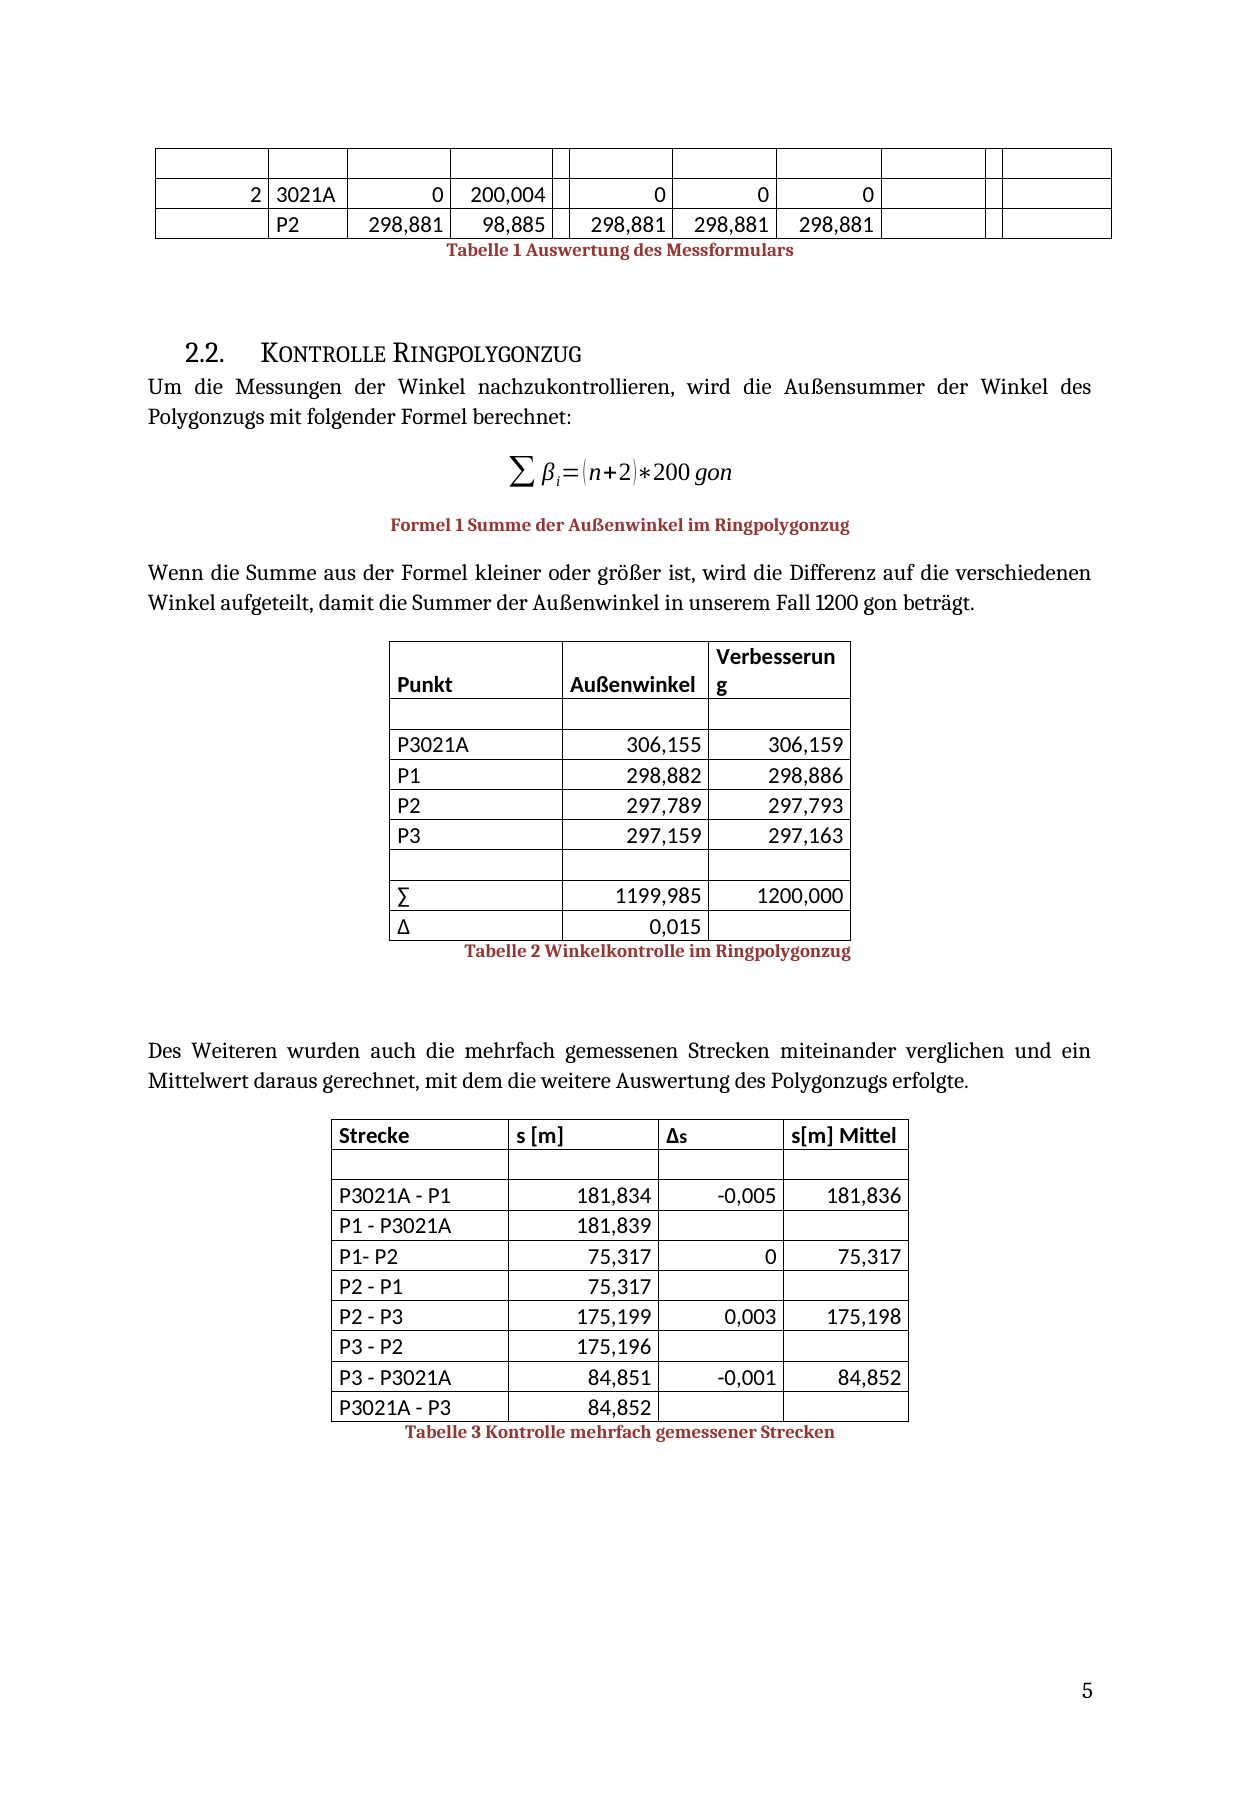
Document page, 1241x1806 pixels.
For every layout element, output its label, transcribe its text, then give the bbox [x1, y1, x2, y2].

table_header Außenwinkel [563, 642, 708, 698]
table_cell [563, 699, 708, 728]
table_cell [1003, 179, 1111, 208]
table_cell 0 [348, 179, 450, 208]
table_cell 298,882 [563, 760, 708, 789]
table_cell P1 - P3021A [332, 1211, 508, 1240]
text Tabelle 1 Auswertung des Messformulars [148, 239, 1093, 261]
table_cell [348, 149, 450, 178]
table_cell 0,003 [659, 1301, 783, 1330]
text Tabelle 2 Winkelkontrolle im Ringpolygonzug [148, 941, 1093, 962]
table_cell ∑ [390, 881, 562, 910]
table_cell 0 [659, 1241, 783, 1270]
table_cell [390, 850, 562, 879]
table_cell 1200,000 [709, 881, 850, 910]
table_cell [156, 149, 268, 178]
table_cell [709, 699, 850, 728]
table_cell 297,793 [709, 790, 850, 819]
table_cell [659, 1150, 783, 1179]
table_cell [509, 1150, 658, 1179]
table_cell 181,839 [509, 1211, 658, 1240]
table_cell 84,852 [784, 1362, 908, 1391]
table_cell 175,199 [509, 1301, 658, 1330]
table_cell P3 - P3021A [332, 1362, 508, 1391]
table_cell 75,317 [509, 1241, 658, 1270]
table_cell 75,317 [509, 1271, 658, 1300]
table_cell 1199,985 [563, 881, 708, 910]
table_cell P3021A - P1 [332, 1180, 508, 1209]
table_cell 298,881 [348, 209, 450, 238]
table_cell P3021A [390, 730, 562, 759]
table_cell 298,886 [709, 760, 850, 789]
text Wenn die Summe aus der Formel kleiner oder größer ist, wird die Differenz auf die verschiedenen Winkel aufgeteilt, damit die Summer der Außenwinkel in unserem Fall 1200 gon beträgt. [148, 560, 1093, 616]
table_cell [784, 1331, 908, 1361]
table_cell 98,885 [451, 209, 552, 238]
table_cell [784, 1211, 908, 1240]
table_cell [1003, 149, 1111, 178]
table_cell P3 - P2 [332, 1331, 508, 1361]
text Tabelle 3 Kontrolle mehrfach gemessener Strecken [148, 1422, 1093, 1443]
table_header s[m] Mittel [784, 1120, 908, 1149]
table_cell [553, 149, 569, 178]
table_cell 75,317 [784, 1241, 908, 1270]
table_cell [882, 149, 985, 178]
table_cell [673, 149, 776, 178]
table_cell [709, 850, 850, 879]
table_cell 0 [673, 179, 776, 208]
table_cell 297,159 [563, 820, 708, 849]
table_cell -0,005 [659, 1180, 783, 1209]
subtitle Kontrolle Ringpolygonzug [185, 336, 1093, 369]
table_cell 0 [570, 179, 672, 208]
table_cell [156, 209, 268, 238]
table_cell P1- P2 [332, 1241, 508, 1270]
table_cell 2 [156, 179, 268, 208]
table_cell 181,834 [509, 1180, 658, 1209]
table_cell [1003, 209, 1111, 238]
table_cell 0,015 [563, 911, 708, 940]
text Formel 1 Summe der Außenwinkel im Ringpolygonzug [148, 514, 1093, 536]
table_cell [784, 1150, 908, 1179]
table_cell P3 [390, 820, 562, 849]
table_cell [986, 179, 1002, 208]
table_cell [882, 209, 985, 238]
text Des Weiteren wurden auch die mehrfach gemessenen Strecken miteinander verglichen und ein Mittelwert daraus gerechnet, mit dem die weitere Auswertung des Polygonzugs erfolgte. [148, 1038, 1093, 1094]
table_cell 0 [777, 179, 881, 208]
table_header Verbesserung [709, 642, 850, 698]
table_cell 298,881 [673, 209, 776, 238]
table_cell [777, 149, 881, 178]
table_cell [709, 911, 850, 940]
table_header Strecke [332, 1120, 508, 1149]
table_cell 181,836 [784, 1180, 908, 1209]
table_cell [451, 149, 552, 178]
table_cell 84,852 [509, 1392, 658, 1421]
table_cell [570, 149, 672, 178]
table_cell P3021A - P3 [332, 1392, 508, 1421]
table_cell P2 - P3 [332, 1301, 508, 1330]
table_cell 306,159 [709, 730, 850, 759]
table_cell 306,155 [563, 730, 708, 759]
text Um die Messungen der Winkel nachzukontrollieren, wird die Außensummer der Winkel des Polygonzugs mit folgender Formel berechnet: [148, 374, 1093, 430]
table_cell 297,163 [709, 820, 850, 849]
table_cell [784, 1271, 908, 1300]
table_cell [563, 850, 708, 879]
table_cell 298,881 [570, 209, 672, 238]
table_cell 298,881 [777, 209, 881, 238]
table_cell P2 [390, 790, 562, 819]
table_cell [659, 1331, 783, 1361]
table_cell -0,001 [659, 1362, 783, 1391]
table_cell P2 - P1 [332, 1271, 508, 1300]
table_cell ∆ [390, 911, 562, 940]
table_cell [659, 1271, 783, 1300]
table_cell P2 [269, 209, 347, 238]
table_header Punkt [390, 642, 562, 698]
table_cell P1 [390, 760, 562, 789]
table_cell [553, 209, 569, 238]
table_header s [m] [509, 1120, 658, 1149]
table_cell 200,004 [451, 179, 552, 208]
table_cell [986, 209, 1002, 238]
table_cell [882, 179, 985, 208]
table_cell 3021A [269, 179, 347, 208]
table_cell [269, 149, 347, 178]
table_cell [986, 149, 1002, 178]
table_cell [659, 1211, 783, 1240]
table_cell 175,198 [784, 1301, 908, 1330]
table_cell [332, 1150, 508, 1179]
table_cell [553, 179, 569, 208]
table_cell 84,851 [509, 1362, 658, 1391]
table_cell [390, 699, 562, 728]
table_cell 175,196 [509, 1331, 658, 1361]
table_cell [659, 1392, 783, 1421]
table_cell [784, 1392, 908, 1421]
table_header ∆s [659, 1120, 783, 1149]
table_cell 297,789 [563, 790, 708, 819]
